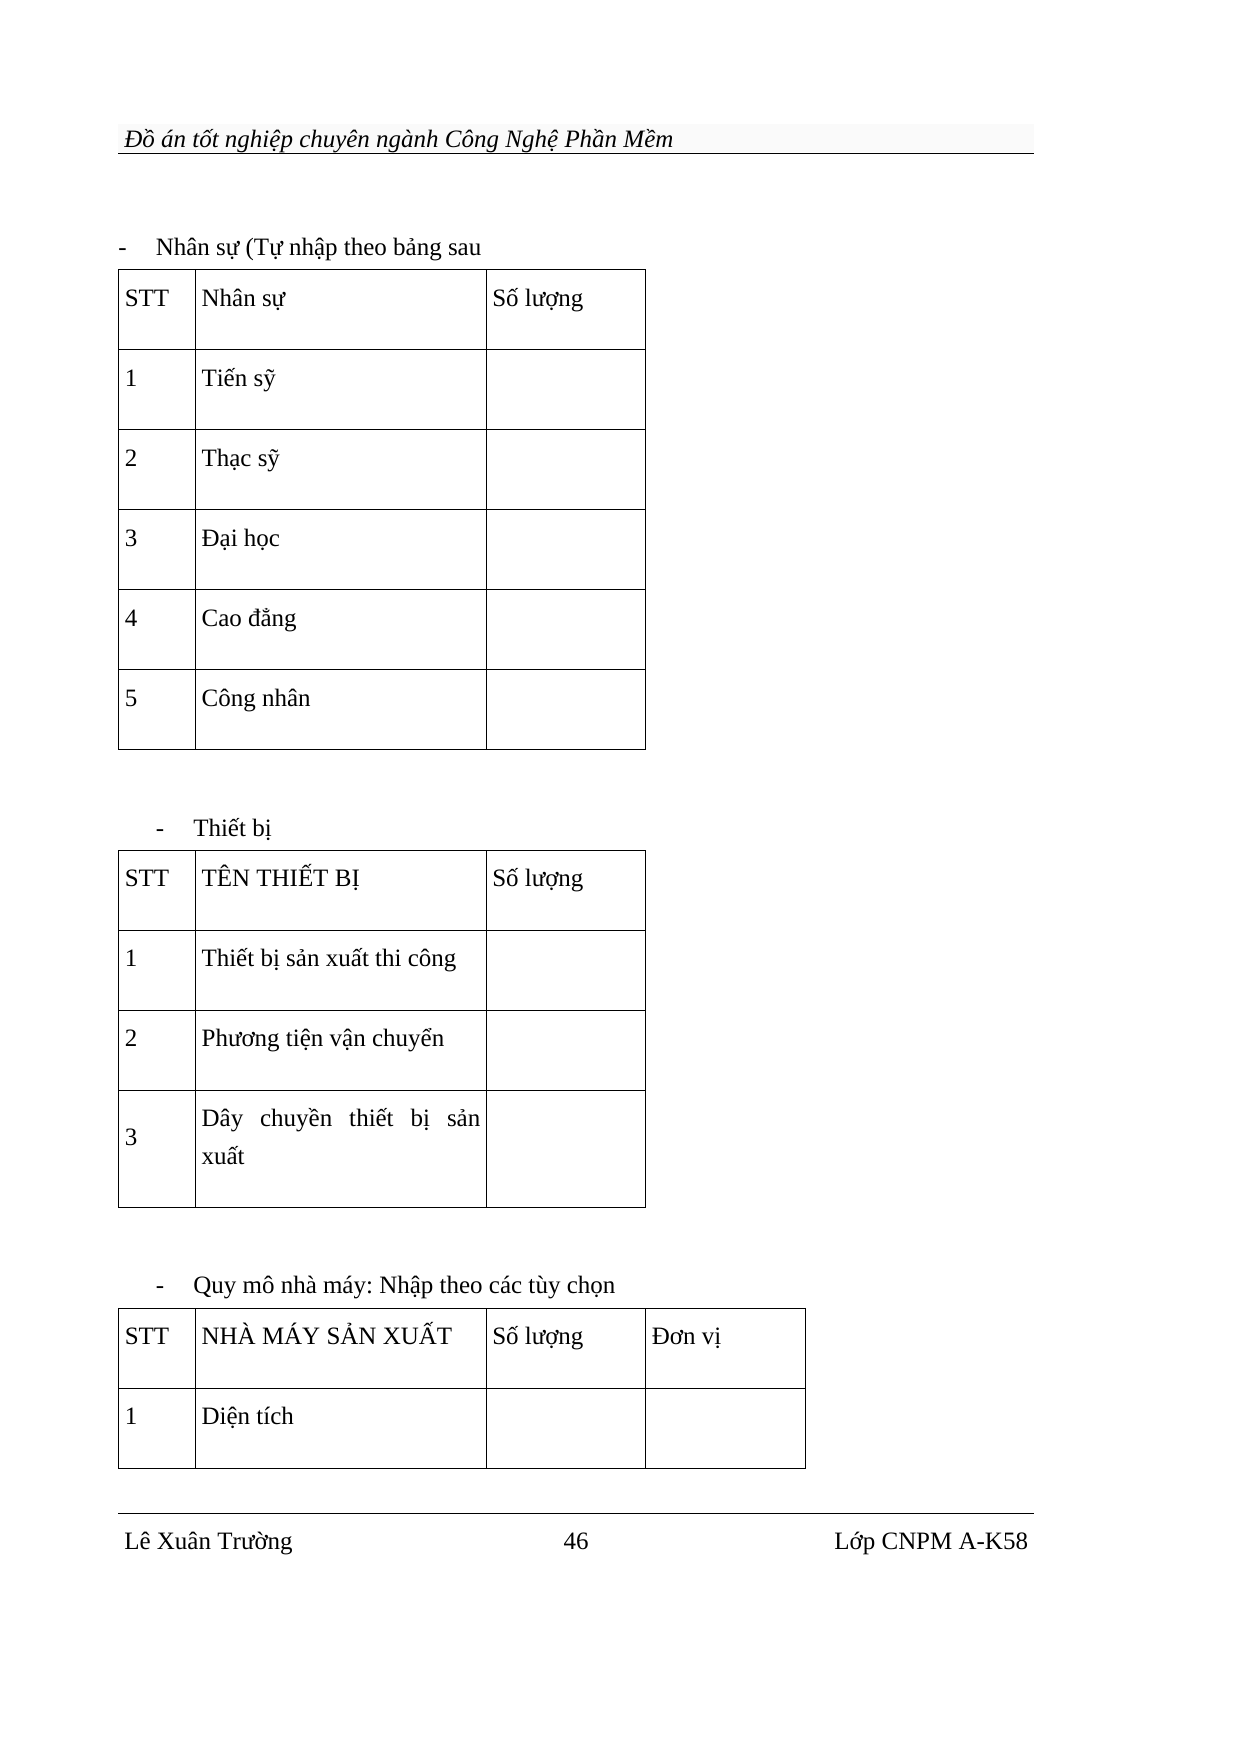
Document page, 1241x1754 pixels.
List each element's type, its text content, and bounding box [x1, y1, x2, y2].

table_cell [487, 670, 645, 749]
table_header STT [119, 1309, 195, 1388]
table_cell [487, 510, 645, 589]
table_cell [487, 1011, 645, 1090]
table_cell [487, 350, 645, 429]
table_header Đơn vị [646, 1309, 805, 1388]
table_cell 2 [119, 430, 195, 509]
table_cell Tiến sỹ [196, 350, 486, 429]
table_header Số lượng [487, 1309, 645, 1388]
table_header TÊN THIẾT BỊ [196, 851, 486, 930]
table_cell [487, 1389, 645, 1468]
table_cell 1 [119, 1389, 195, 1468]
table_header STT [119, 270, 195, 349]
list Quy mô nhà máy: Nhập theo các tùy chọn [156, 1271, 1033, 1299]
table_cell [487, 430, 645, 509]
table_cell 5 [119, 670, 195, 749]
table_cell 4 [119, 590, 195, 669]
table_cell 2 [119, 1011, 195, 1090]
table_cell [646, 1389, 805, 1468]
table_cell Công nhân [196, 670, 486, 749]
table_header NHÀ MÁY SẢN XUẤT [196, 1309, 486, 1388]
list Nhân sự (Tự nhập theo bảng sau [118, 232, 1033, 261]
table_header Số lượng [487, 851, 645, 930]
table_cell 3 [119, 1091, 195, 1207]
table_cell [487, 1091, 645, 1207]
table_cell Phương tiện vận chuyển [196, 1011, 486, 1090]
table_cell [487, 931, 645, 1010]
table_header Số lượng [487, 270, 645, 349]
list Thiết bị [156, 813, 1033, 841]
table_cell [487, 590, 645, 669]
table_header Nhân sự [196, 270, 486, 349]
table_cell Đại học [196, 510, 486, 589]
table_cell 1 [119, 931, 195, 1010]
table_cell 1 [119, 350, 195, 429]
table_cell Dây chuyền thiết bị sản xuất [196, 1091, 486, 1207]
table_cell 3 [119, 510, 195, 589]
table_cell Diện tích [196, 1389, 486, 1468]
table_header STT [119, 851, 195, 930]
table_cell Thiết bị sản xuất thi công [196, 931, 486, 1010]
table_cell Thạc sỹ [196, 430, 486, 509]
table_cell Cao đẳng [196, 590, 486, 669]
